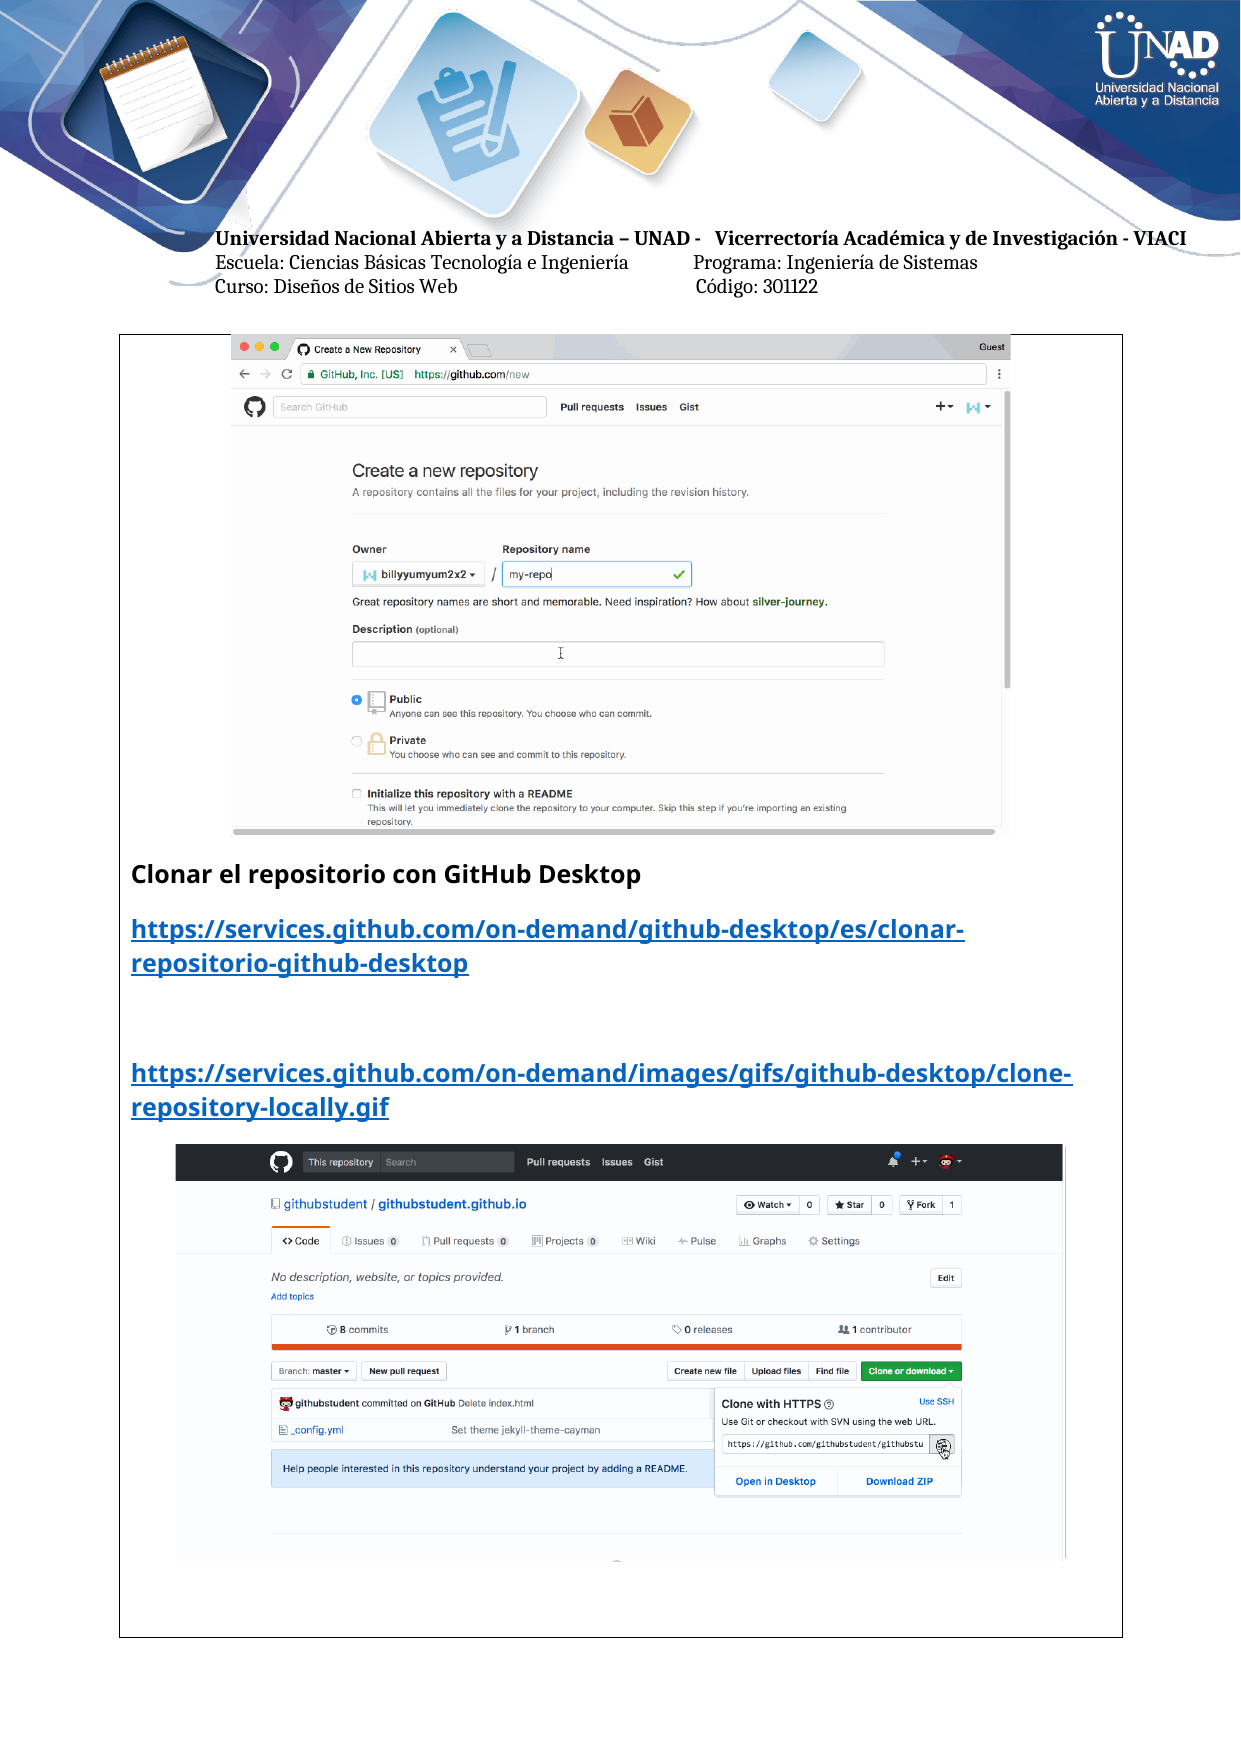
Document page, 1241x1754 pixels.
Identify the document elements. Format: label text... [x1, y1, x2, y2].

picture [0, 0, 1241, 286]
picture [231, 334, 1011, 836]
picture [175, 1144, 1067, 1562]
